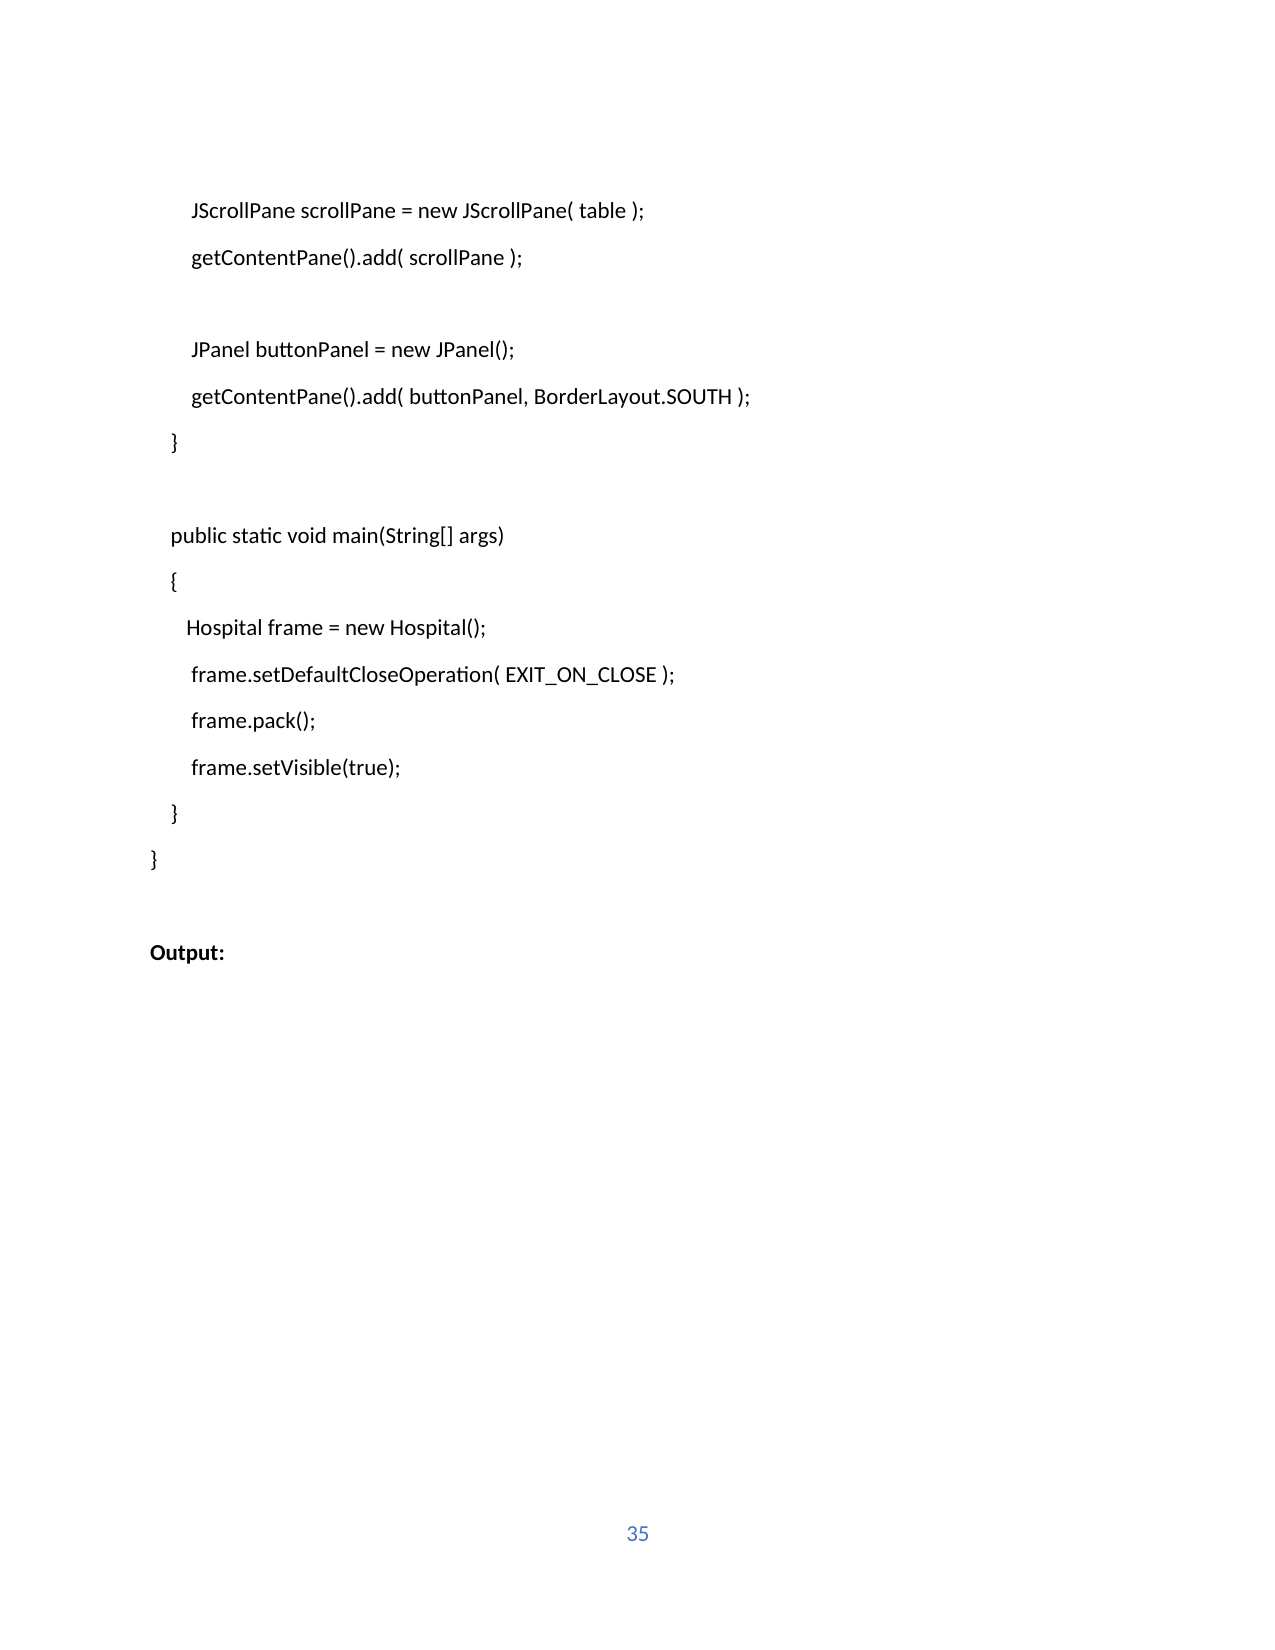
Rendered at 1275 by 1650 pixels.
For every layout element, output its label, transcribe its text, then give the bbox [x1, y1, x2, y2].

text frame.setDefaultCloseOperation( EXIT_ON_CLOSE ); [150, 660, 1125, 688]
text JScrollPane scrollPane = new JScrollPane( table ); [150, 196, 1125, 224]
text Output: [150, 938, 1125, 966]
text } [150, 428, 1125, 456]
text public static void main(String[] args) [150, 521, 1125, 549]
text { [150, 567, 1125, 595]
text frame.setVisible(true); [150, 753, 1125, 781]
text } [150, 845, 1125, 873]
text } [150, 799, 1125, 827]
text getContentPane().add( buttonPanel, BorderLayout.SOUTH ); [150, 382, 1125, 410]
text getContentPane().add( scrollPane ); [150, 243, 1125, 271]
text frame.pack(); [150, 706, 1125, 734]
text JPanel buttonPanel = new JPanel(); [150, 335, 1125, 363]
text Hospital frame = new Hospital(); [150, 613, 1125, 642]
